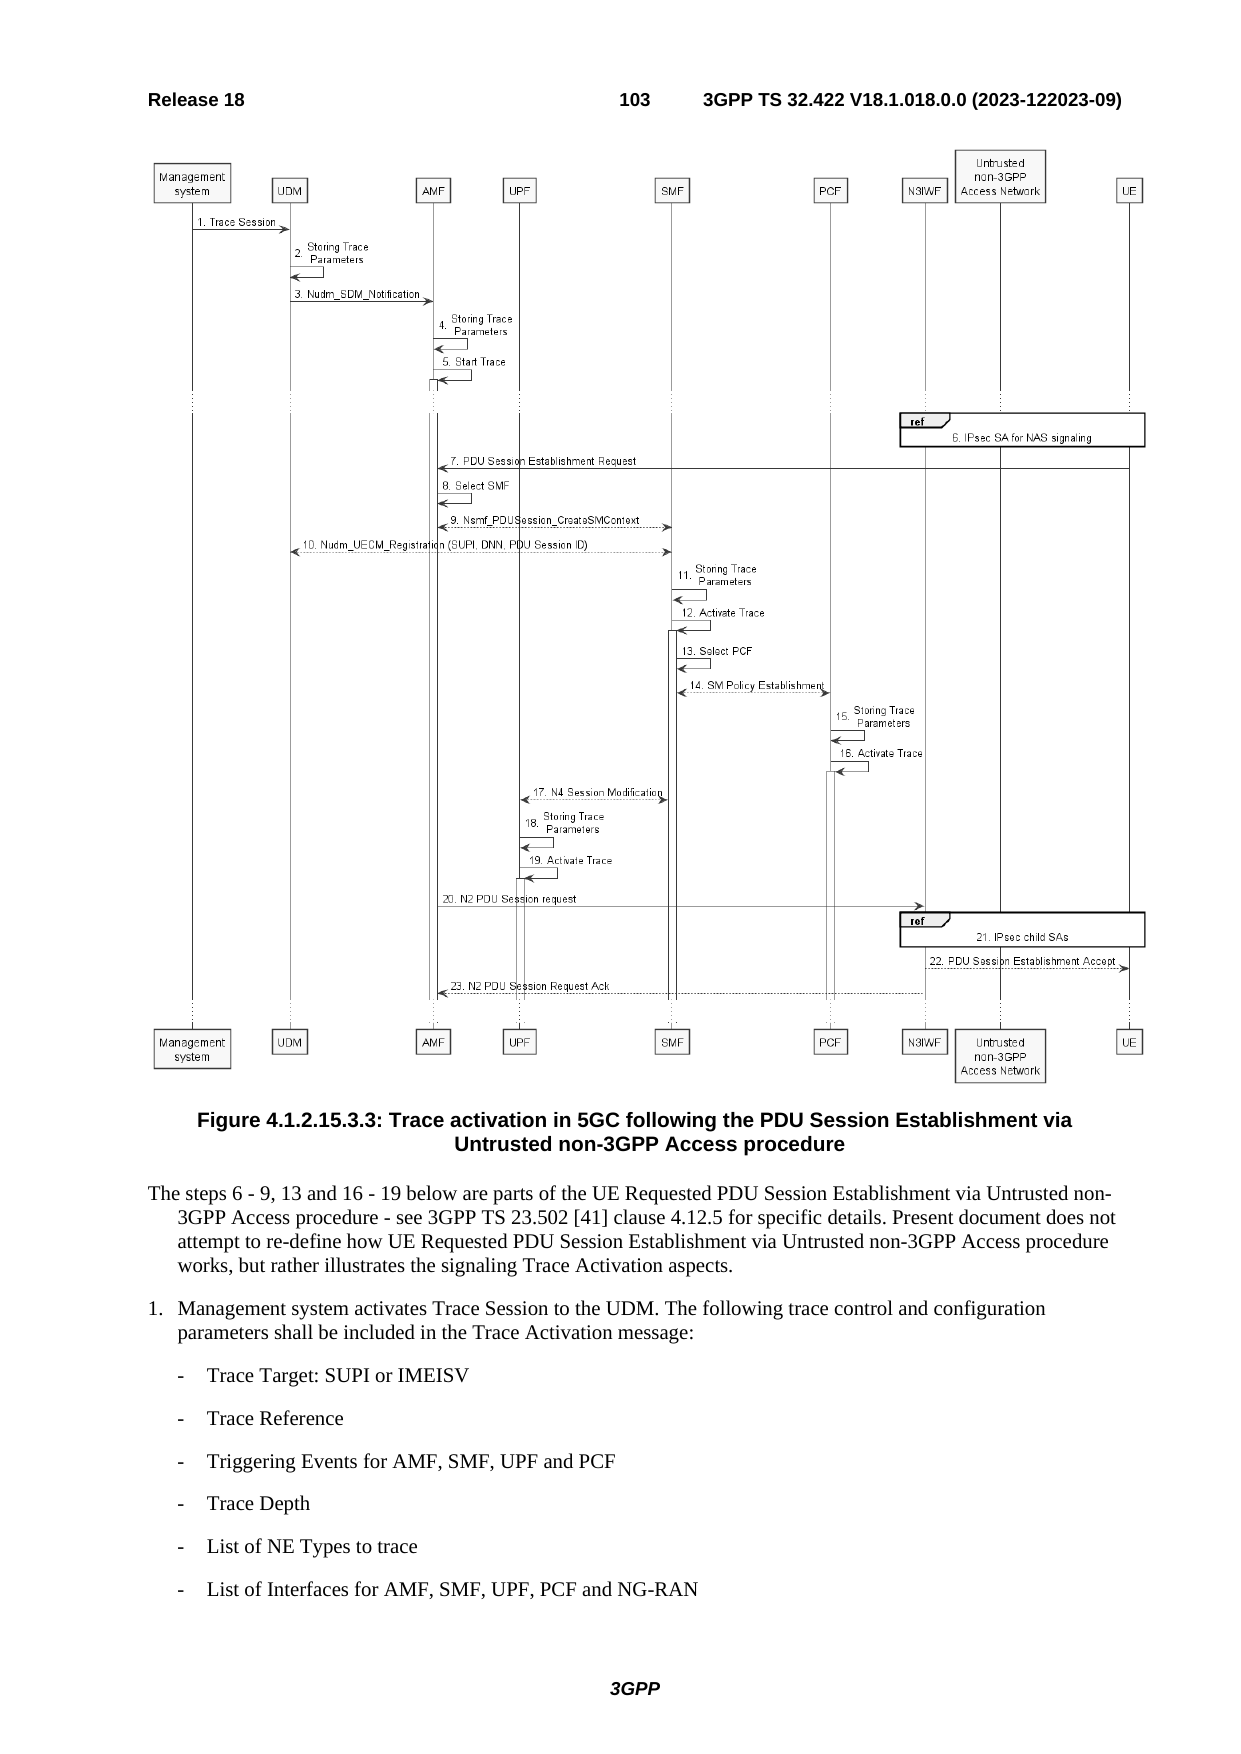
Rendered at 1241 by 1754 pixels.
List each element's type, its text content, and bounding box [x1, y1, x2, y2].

text - List of NE Types to trace [177, 1534, 1122, 1558]
text - Triggering Events for AMF, SMF, UPF and PCF [177, 1448, 1122, 1473]
text 1. Management system activates Trace Session to the UDM. The following trace control and configuration parameters shall be included in the Trace Activation message: [148, 1296, 1122, 1344]
text Figure 4.1.2.15.3.3: Trace activation in 5GC following the PDU Session Establishment via Untrusted non-3GPP Access procedure [148, 1108, 1122, 1156]
text The steps 6 - 9, 13 and 16 - 19 below are parts of the UE Requested PDU Session Establishment via Untrusted non-3GPP Access procedure - see 3GPP TS 23.502 [41] clause 4.12.5 for specific details. Present document does not attempt to re-define how UE Requested PDU Session Establishment via Untrusted non-3GPP Access procedure works, but rather illustrates the signaling Trace Activation aspects. [148, 1181, 1122, 1277]
text - Trace Depth [177, 1491, 1122, 1515]
text - Trace Target: SUPI or IMEISV [177, 1363, 1122, 1387]
picture [147, 147, 1152, 1090]
text - Trace Reference [177, 1406, 1122, 1430]
text - List of Interfaces for AMF, SMF, UPF, PCF and NG-RAN [177, 1577, 1122, 1601]
